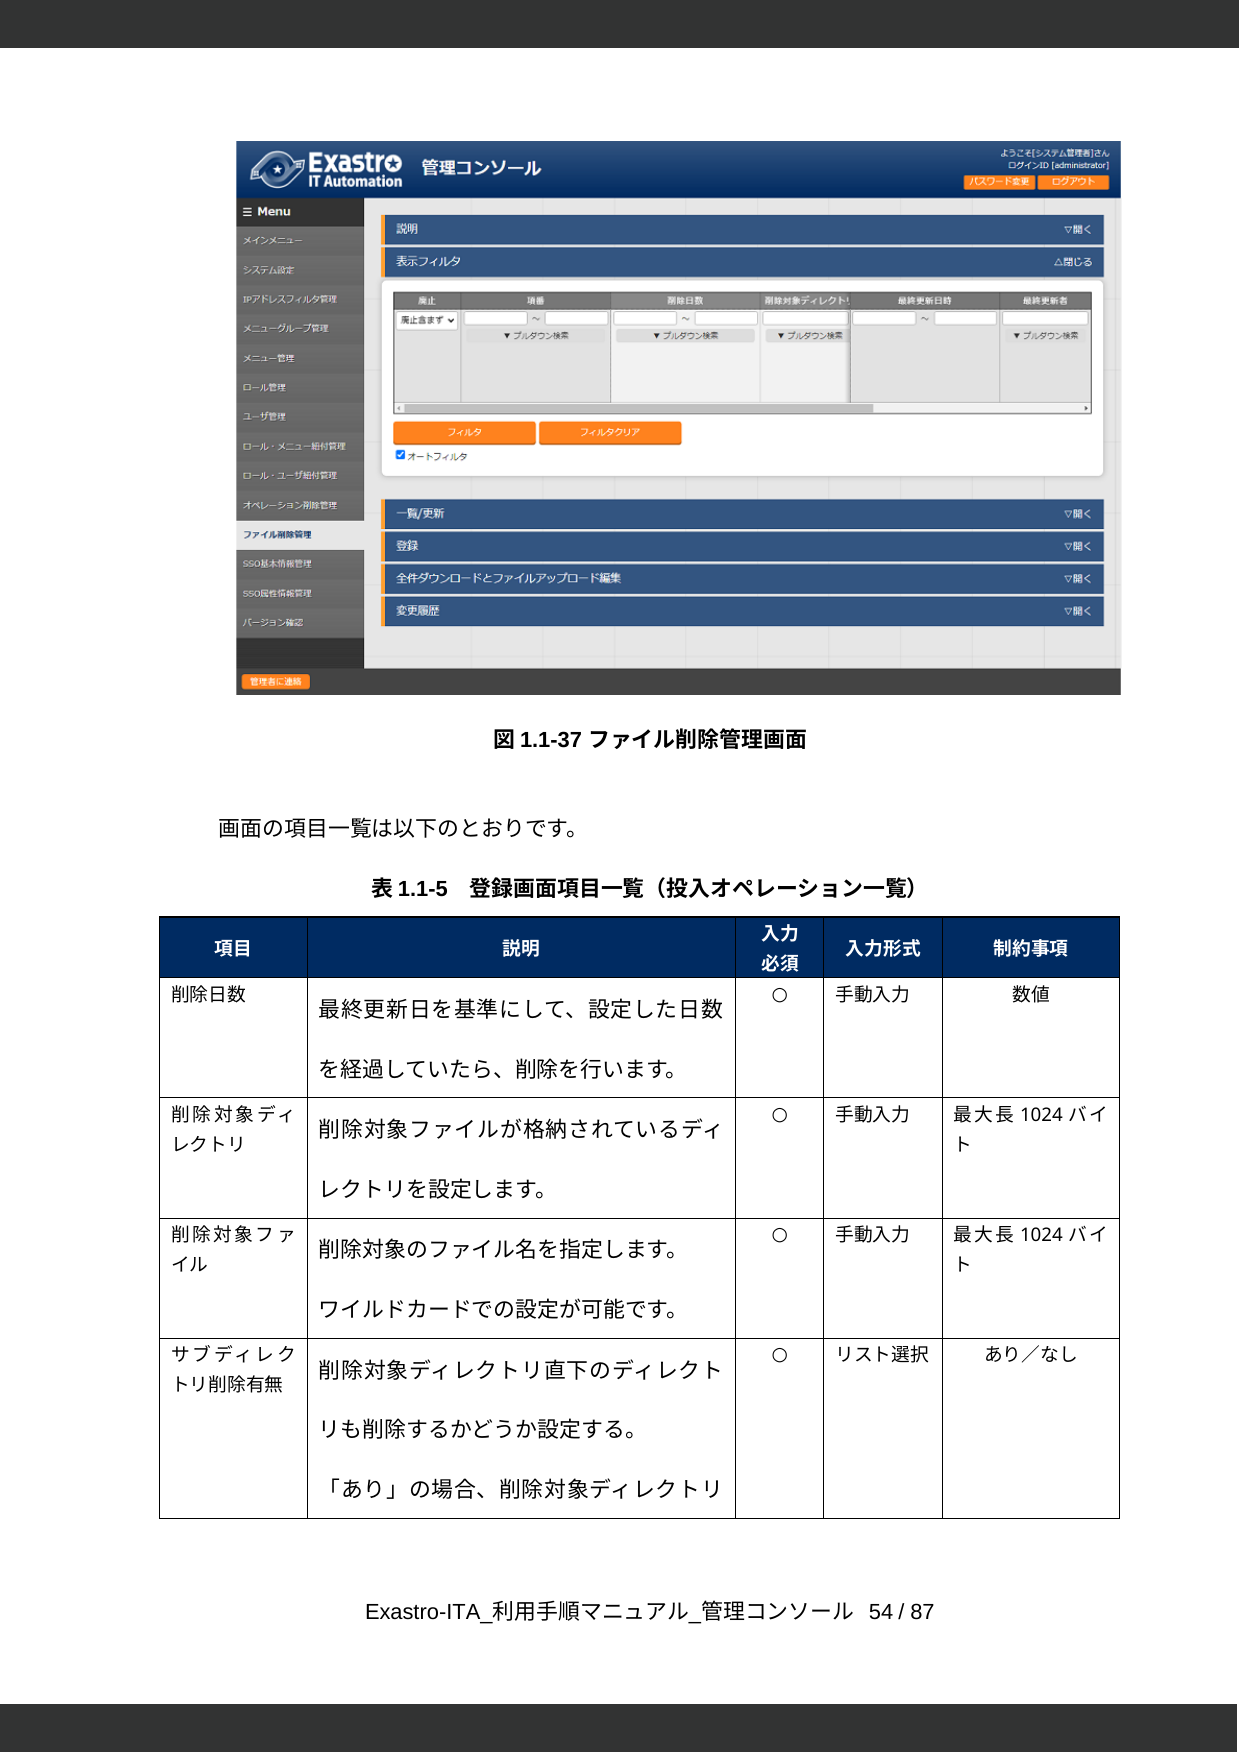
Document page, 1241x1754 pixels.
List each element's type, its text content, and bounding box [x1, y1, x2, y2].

table_cell 数値 [943, 978, 1119, 1097]
text 表 1.1-5 登録画面項目一覧（投入オペレーション一覧） [148, 857, 1152, 916]
table_cell ○ [736, 1219, 823, 1338]
table_cell 手動入力 [824, 1098, 942, 1217]
table_cell 最大長1024バイト [943, 1098, 1119, 1217]
table_cell 最終更新日を基準にして、設定した日数を経過していたら、削除を行います。 [308, 978, 735, 1097]
table_header 入力形式 [824, 918, 942, 977]
table_cell リスト選択 [824, 1339, 942, 1517]
table_header 説明 [308, 918, 735, 977]
table_cell 手動入力 [824, 978, 942, 1097]
picture [0, 0, 1239, 48]
table_cell 削除対象ファイル [160, 1219, 307, 1338]
table_header 制約事項 [943, 918, 1119, 977]
text 画面の項目一覧は以下のとおりです。 [218, 797, 1152, 857]
table_cell ○ [736, 1098, 823, 1217]
table_header 入力 必須 [736, 918, 823, 977]
table_cell 最大長1024バイト [943, 1219, 1119, 1338]
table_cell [308, 1339, 735, 1517]
table_cell 削除対象のファイル名を指定します。 ワイルドカードでの設定が可能です。 [308, 1219, 735, 1338]
table_cell サブディレクトリ削除有無 [160, 1339, 307, 1517]
picture [0, 1704, 1237, 1752]
picture [236, 141, 1122, 695]
table_cell 手動入力 [824, 1219, 942, 1338]
table_cell 削除日数 [160, 978, 307, 1097]
table_cell ○ [736, 978, 823, 1097]
table_cell ○ [736, 1339, 823, 1517]
table_cell あり／なし [943, 1339, 1119, 1517]
table_cell 削除対象ファイルが格納されているディレクトリを設定します。 [308, 1098, 735, 1217]
text 図 1.1-37 ファイル削除管理画面 [148, 708, 1152, 767]
table_header 項目 [160, 918, 307, 977]
table_cell 削除対象ディレクトリ [160, 1098, 307, 1217]
